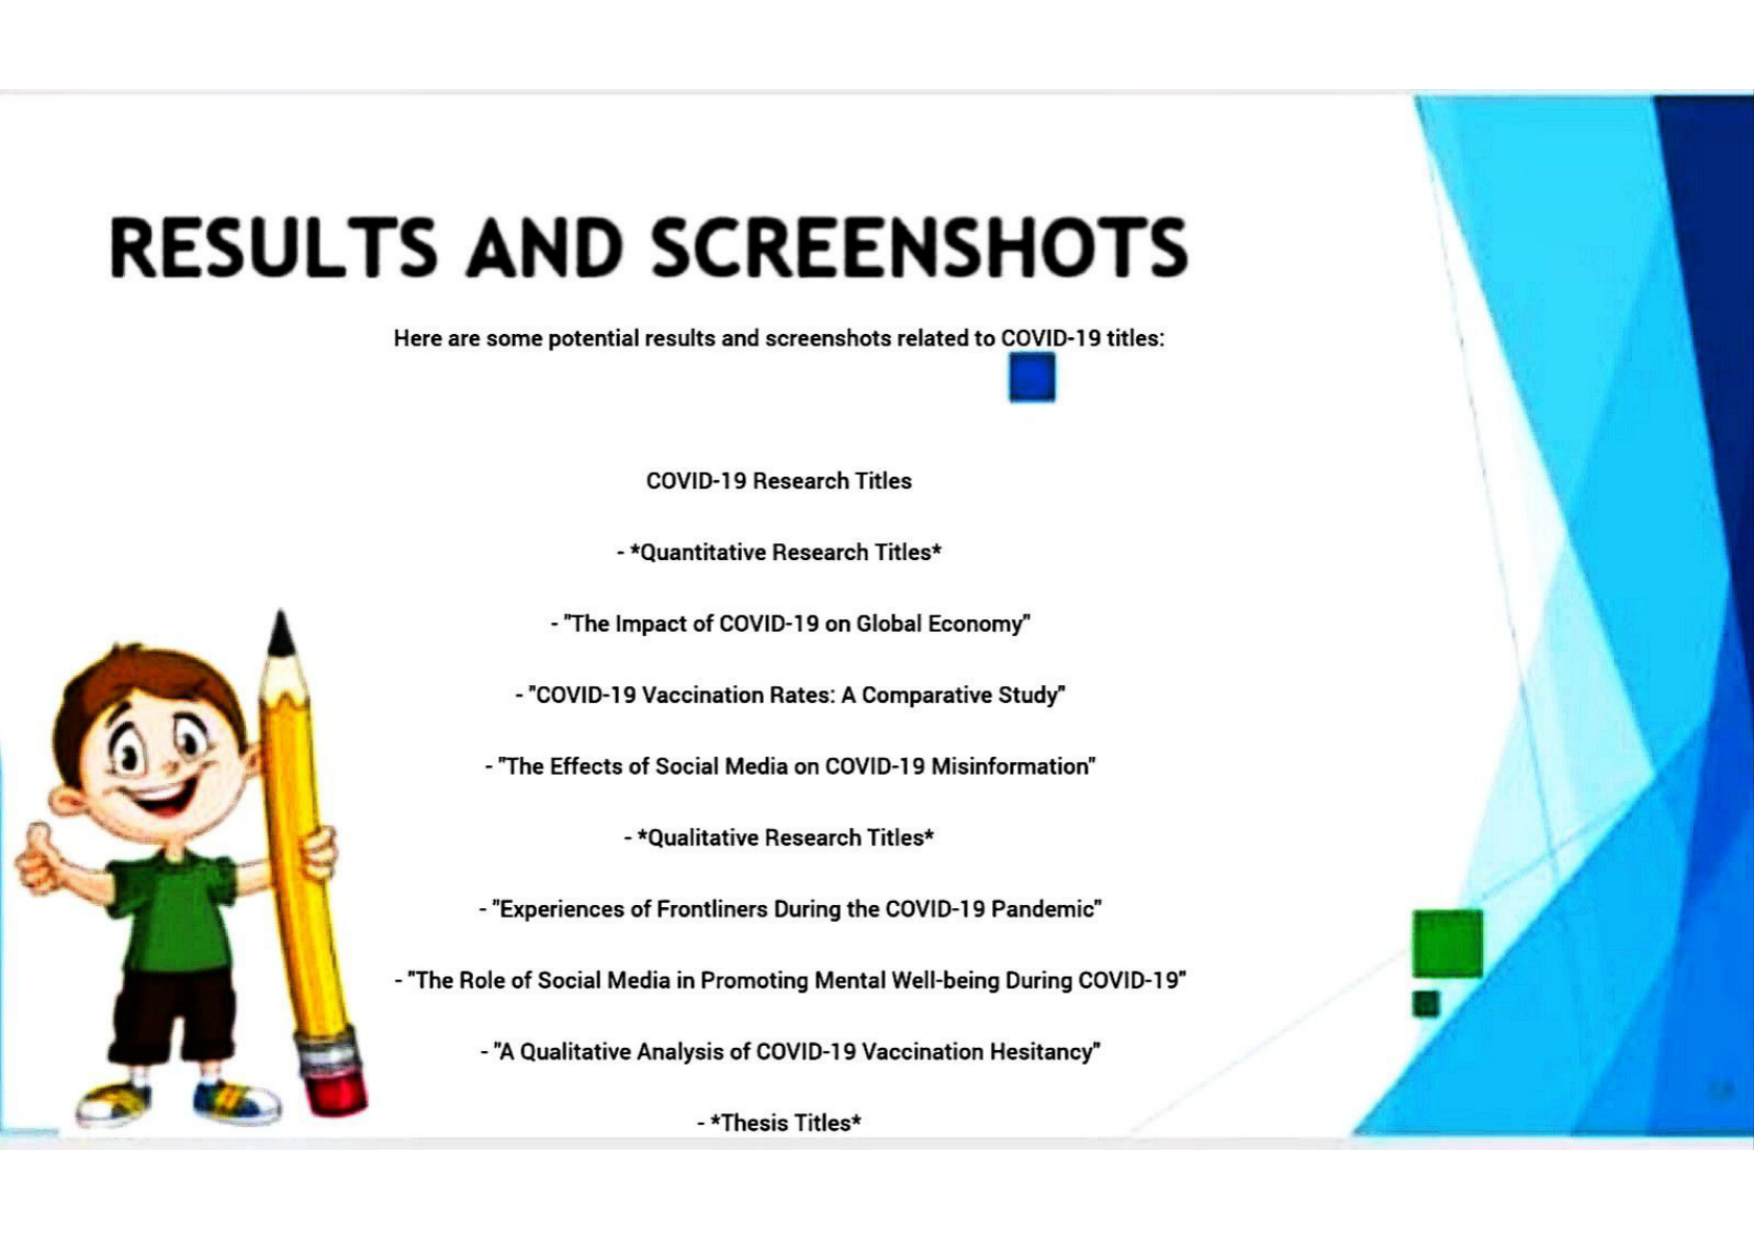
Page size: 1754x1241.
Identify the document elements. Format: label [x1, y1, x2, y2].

picture [0, 89, 1754, 1150]
